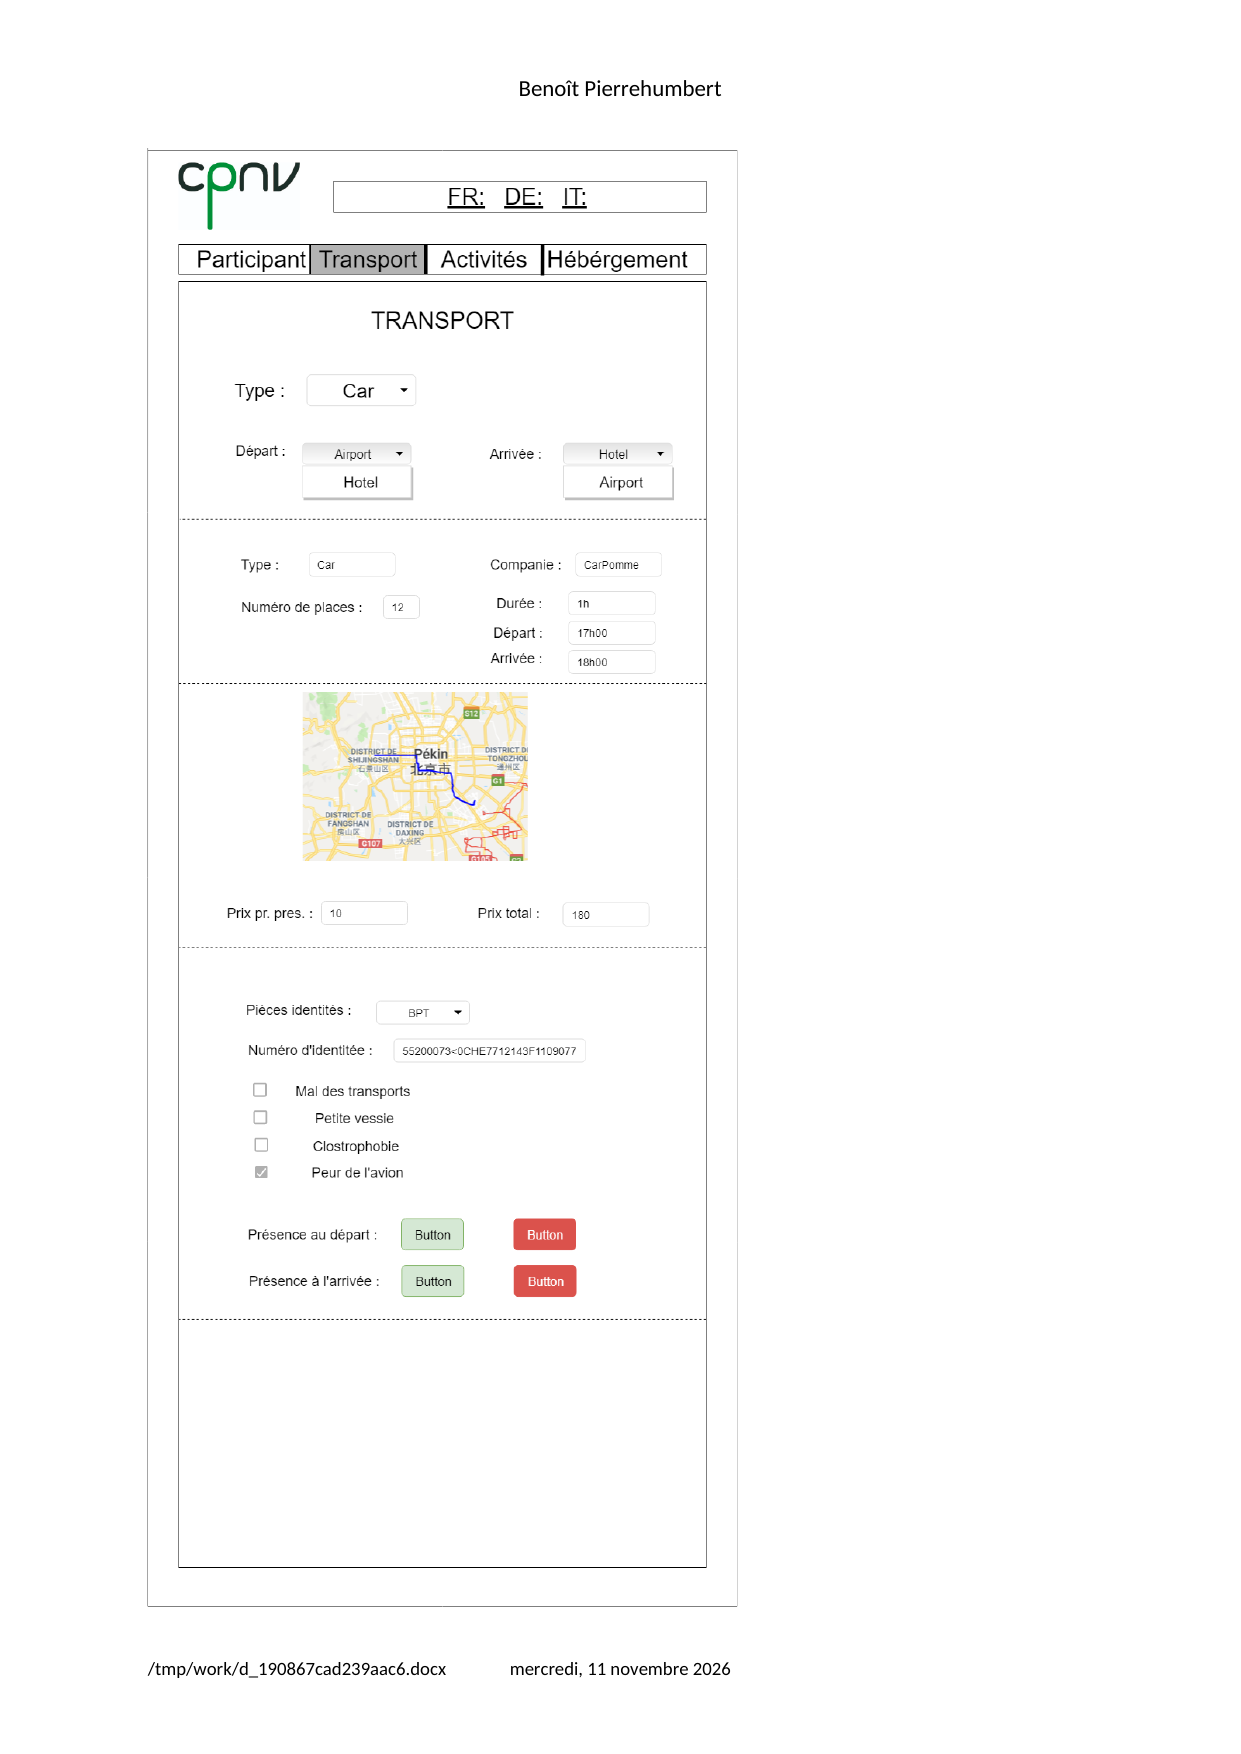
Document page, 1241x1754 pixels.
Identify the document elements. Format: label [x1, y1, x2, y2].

picture [147, 147, 738, 1607]
